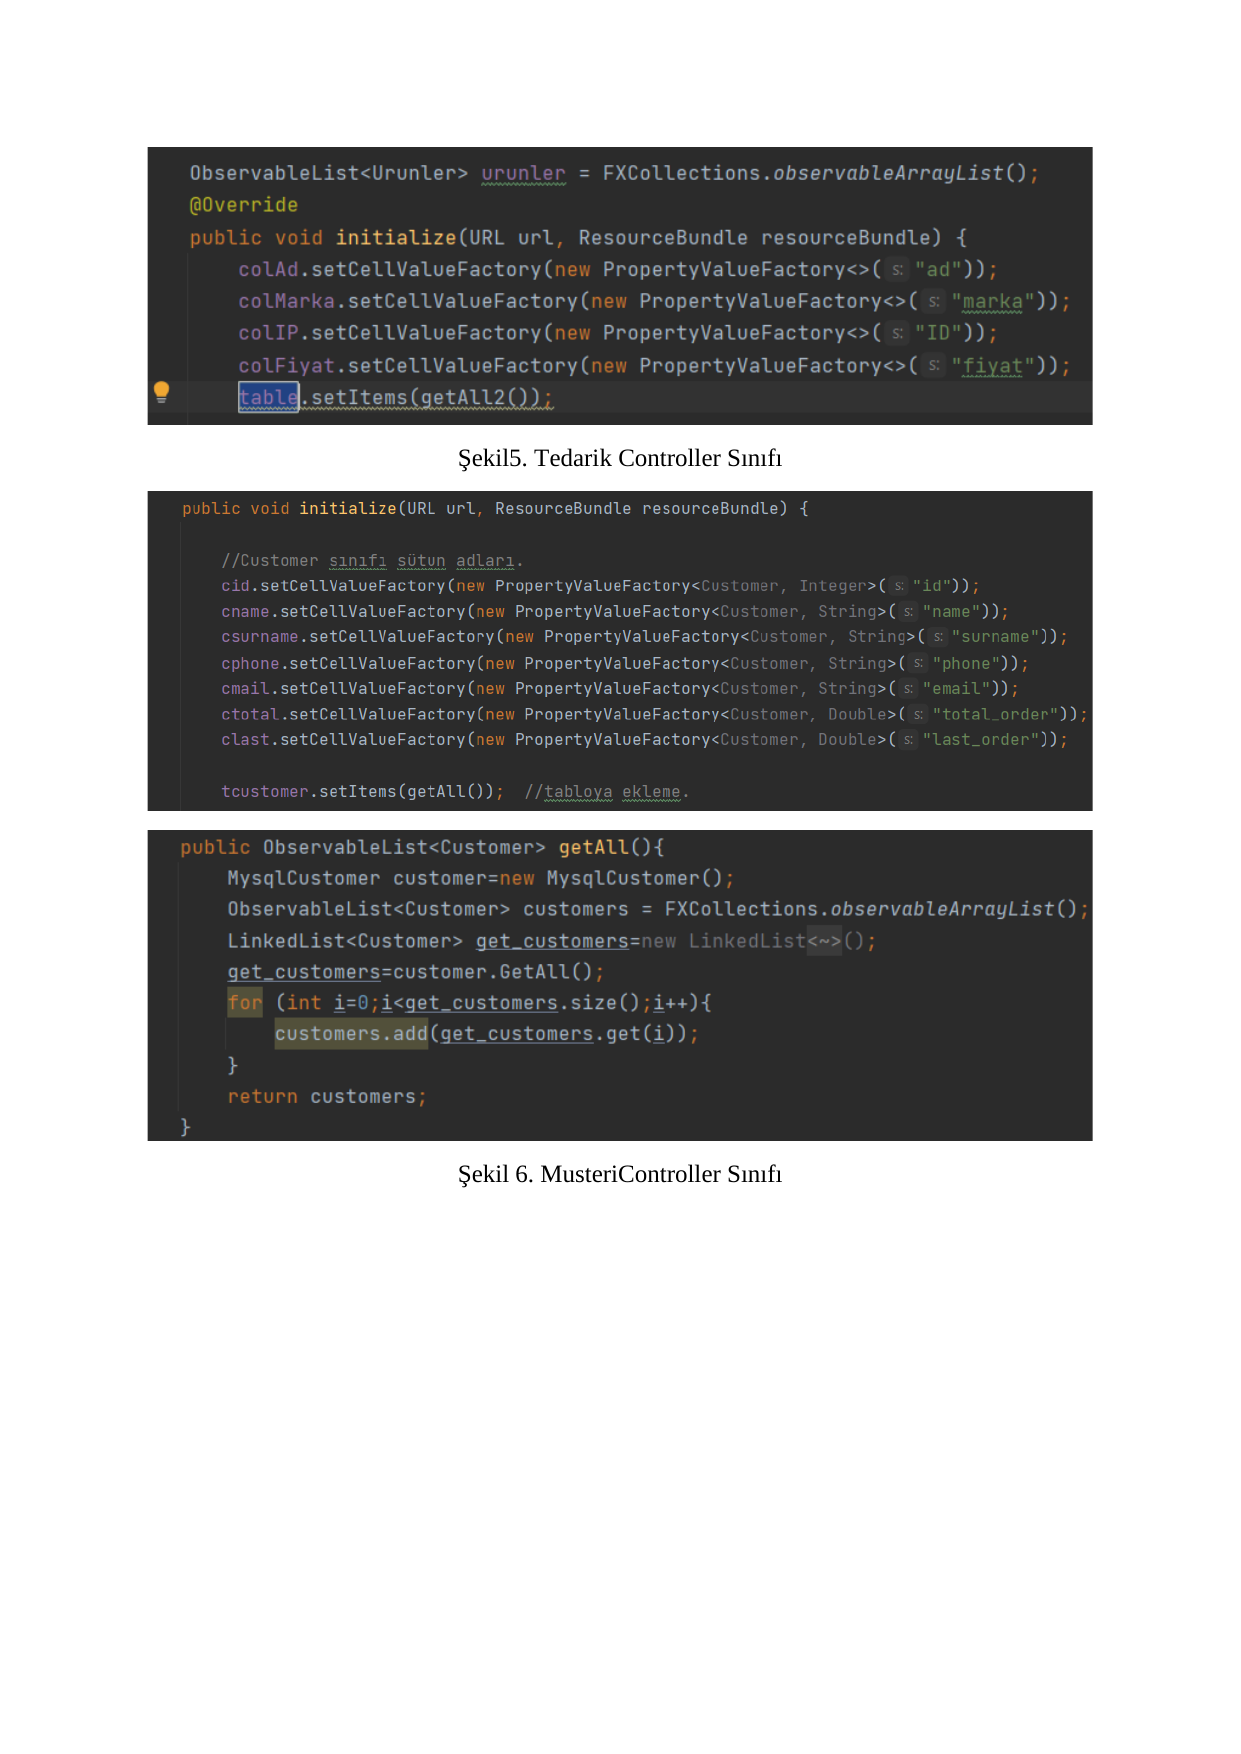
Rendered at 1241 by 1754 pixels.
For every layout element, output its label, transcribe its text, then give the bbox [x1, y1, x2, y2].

picture [147, 830, 1093, 1141]
text Şekil 6. MusteriController Sınıfı [148, 1159, 1093, 1188]
picture [147, 147, 1093, 425]
text Şekil5. Tedarik Controller Sınıfı [148, 443, 1093, 472]
picture [147, 491, 1093, 811]
